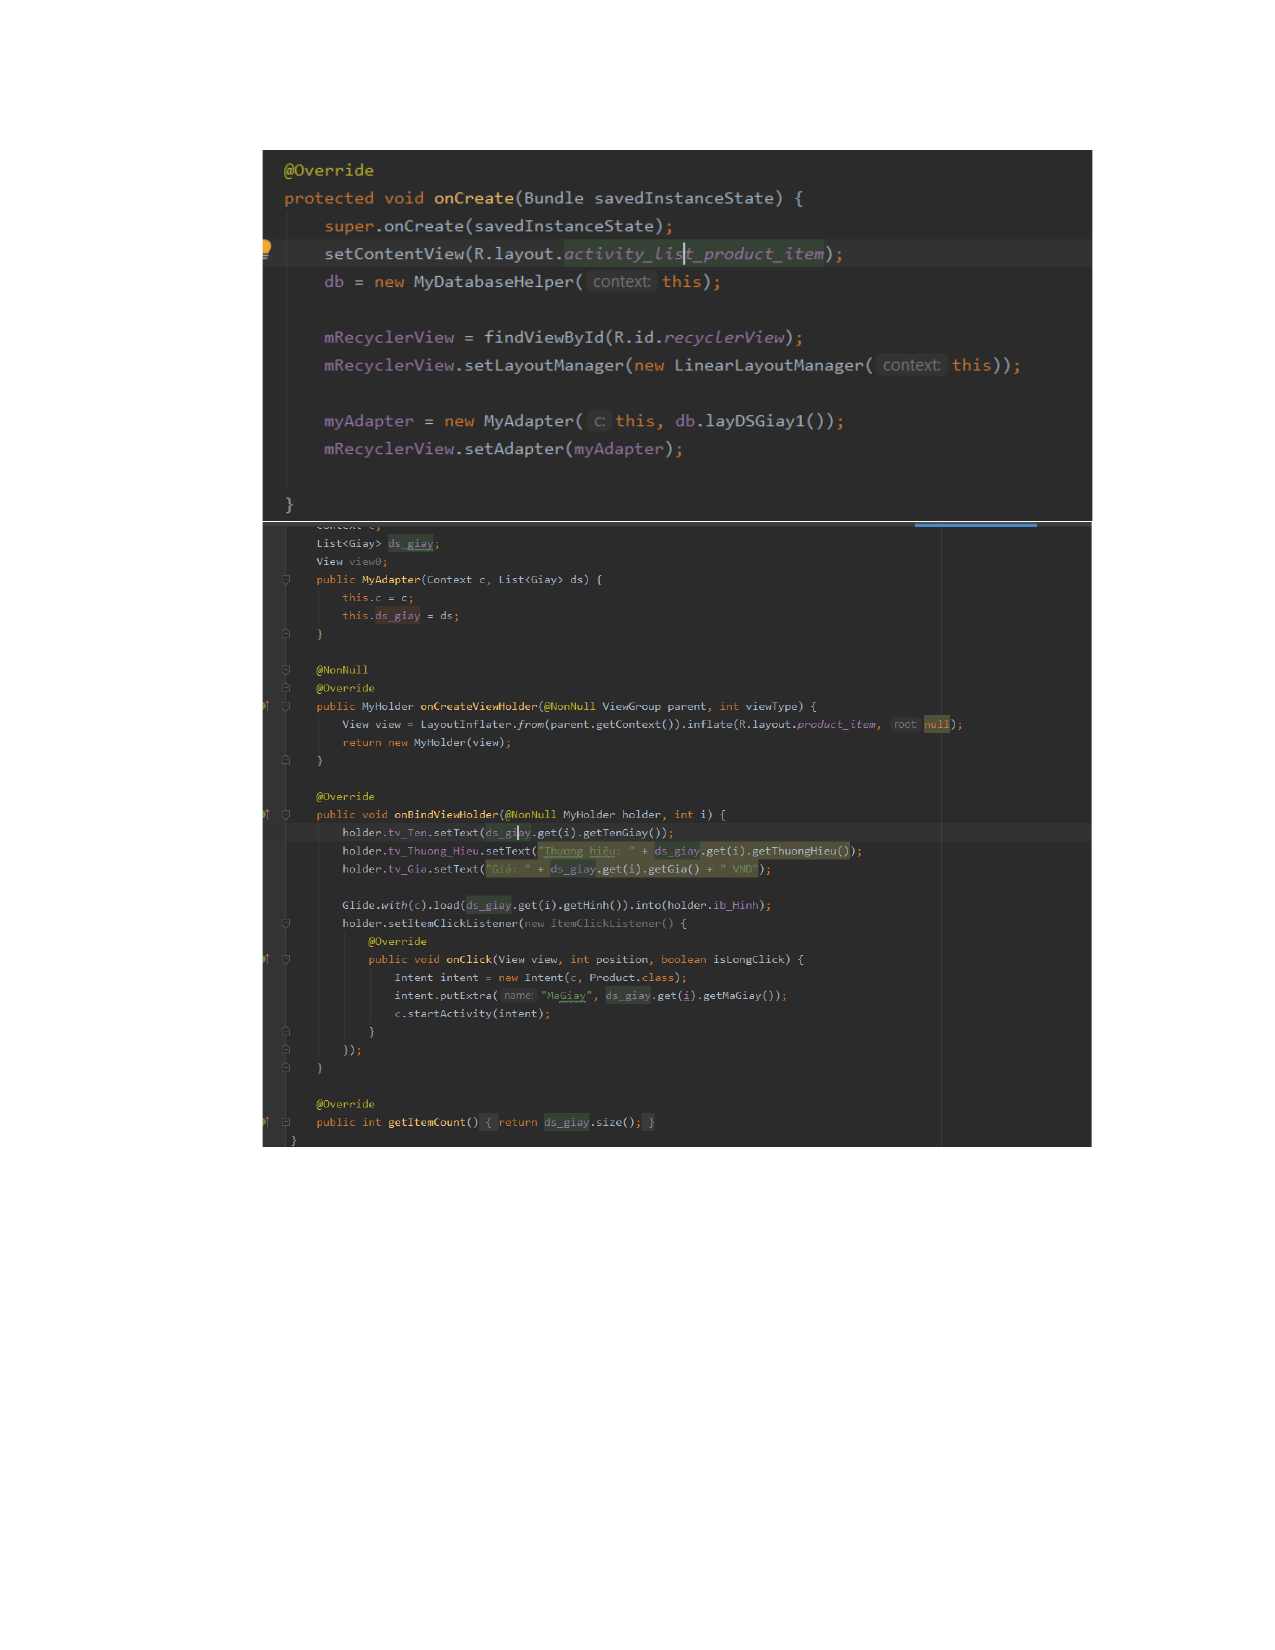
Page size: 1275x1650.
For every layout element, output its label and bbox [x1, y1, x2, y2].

picture [262, 522, 1092, 1147]
picture [262, 150, 1093, 521]
